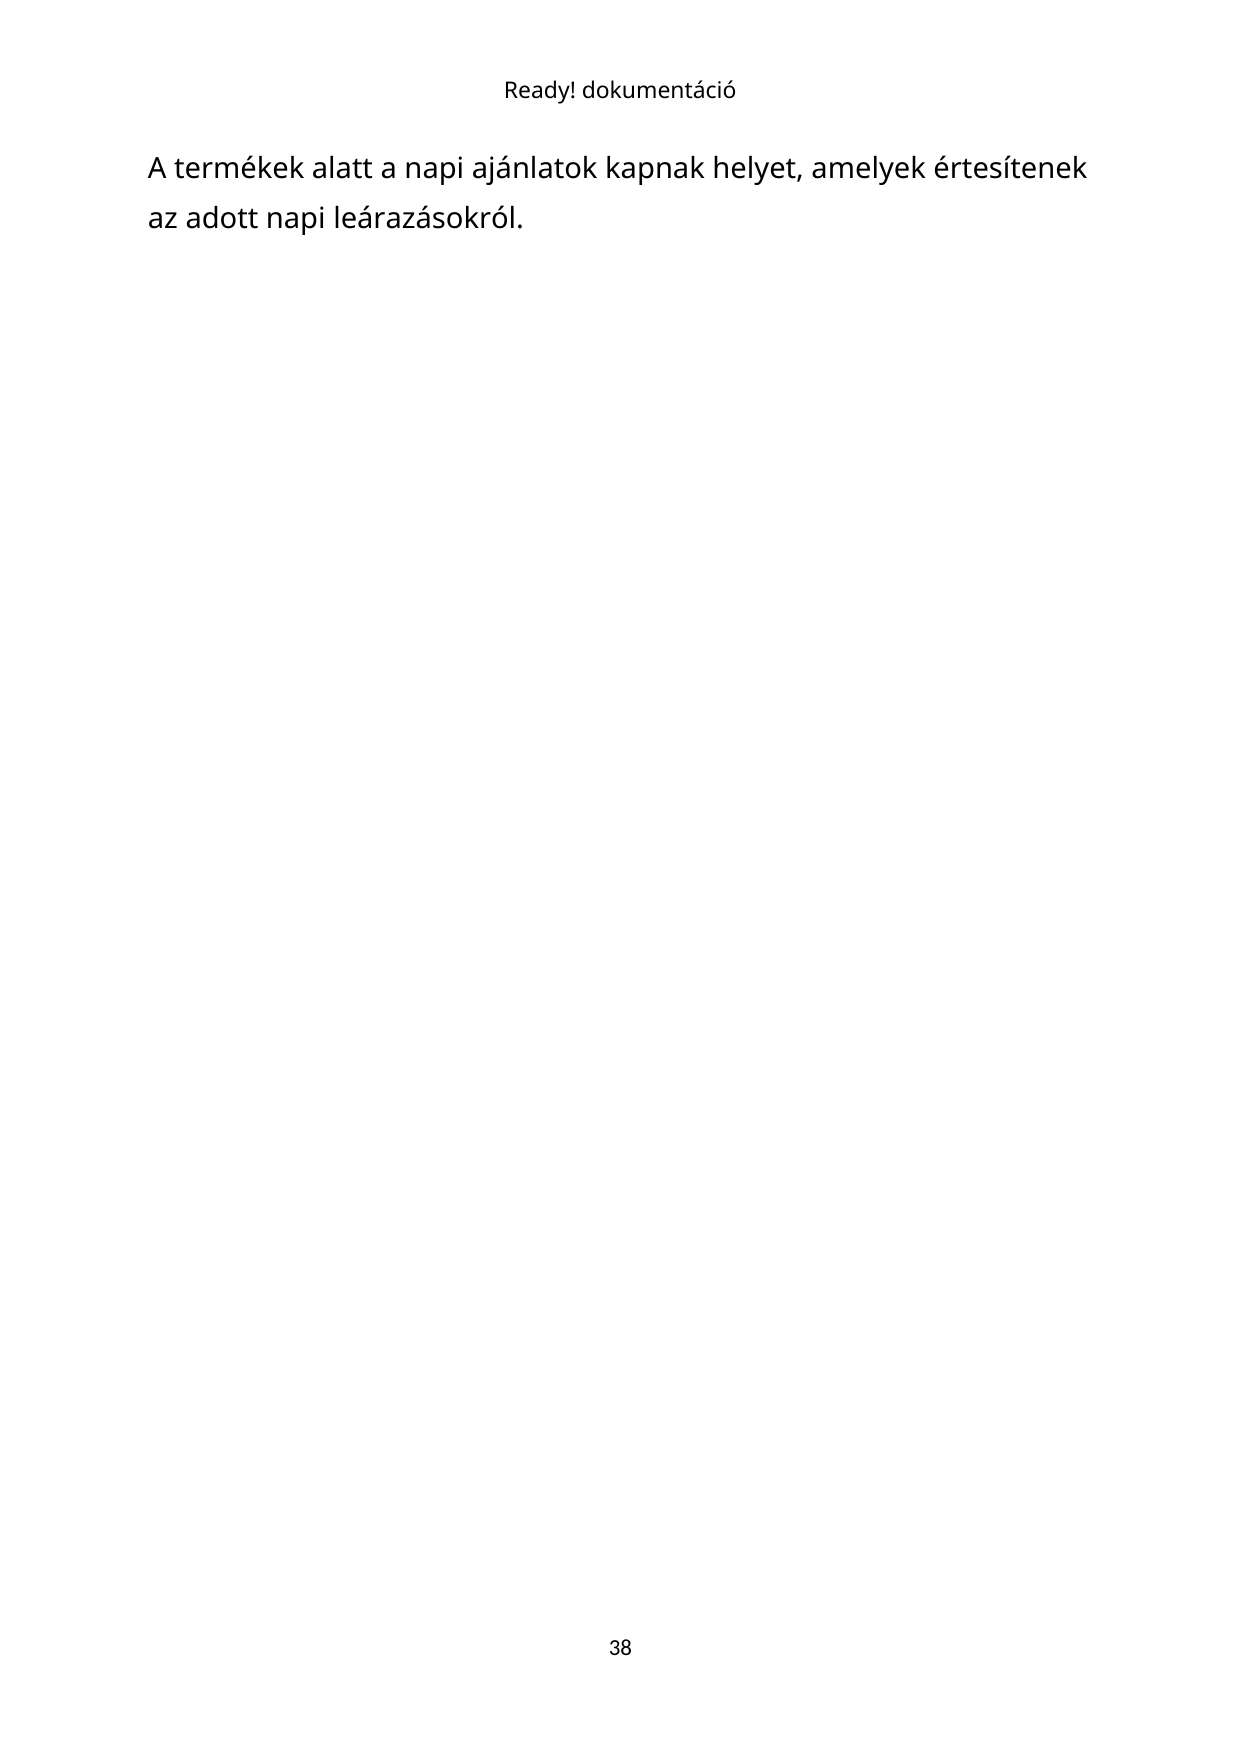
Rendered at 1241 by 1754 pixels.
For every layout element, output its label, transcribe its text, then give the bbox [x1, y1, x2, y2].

text A termékek alatt a napi ajánlatok kapnak helyet, amelyek értesítenek az adott napi leárazásokról. [148, 148, 1093, 237]
